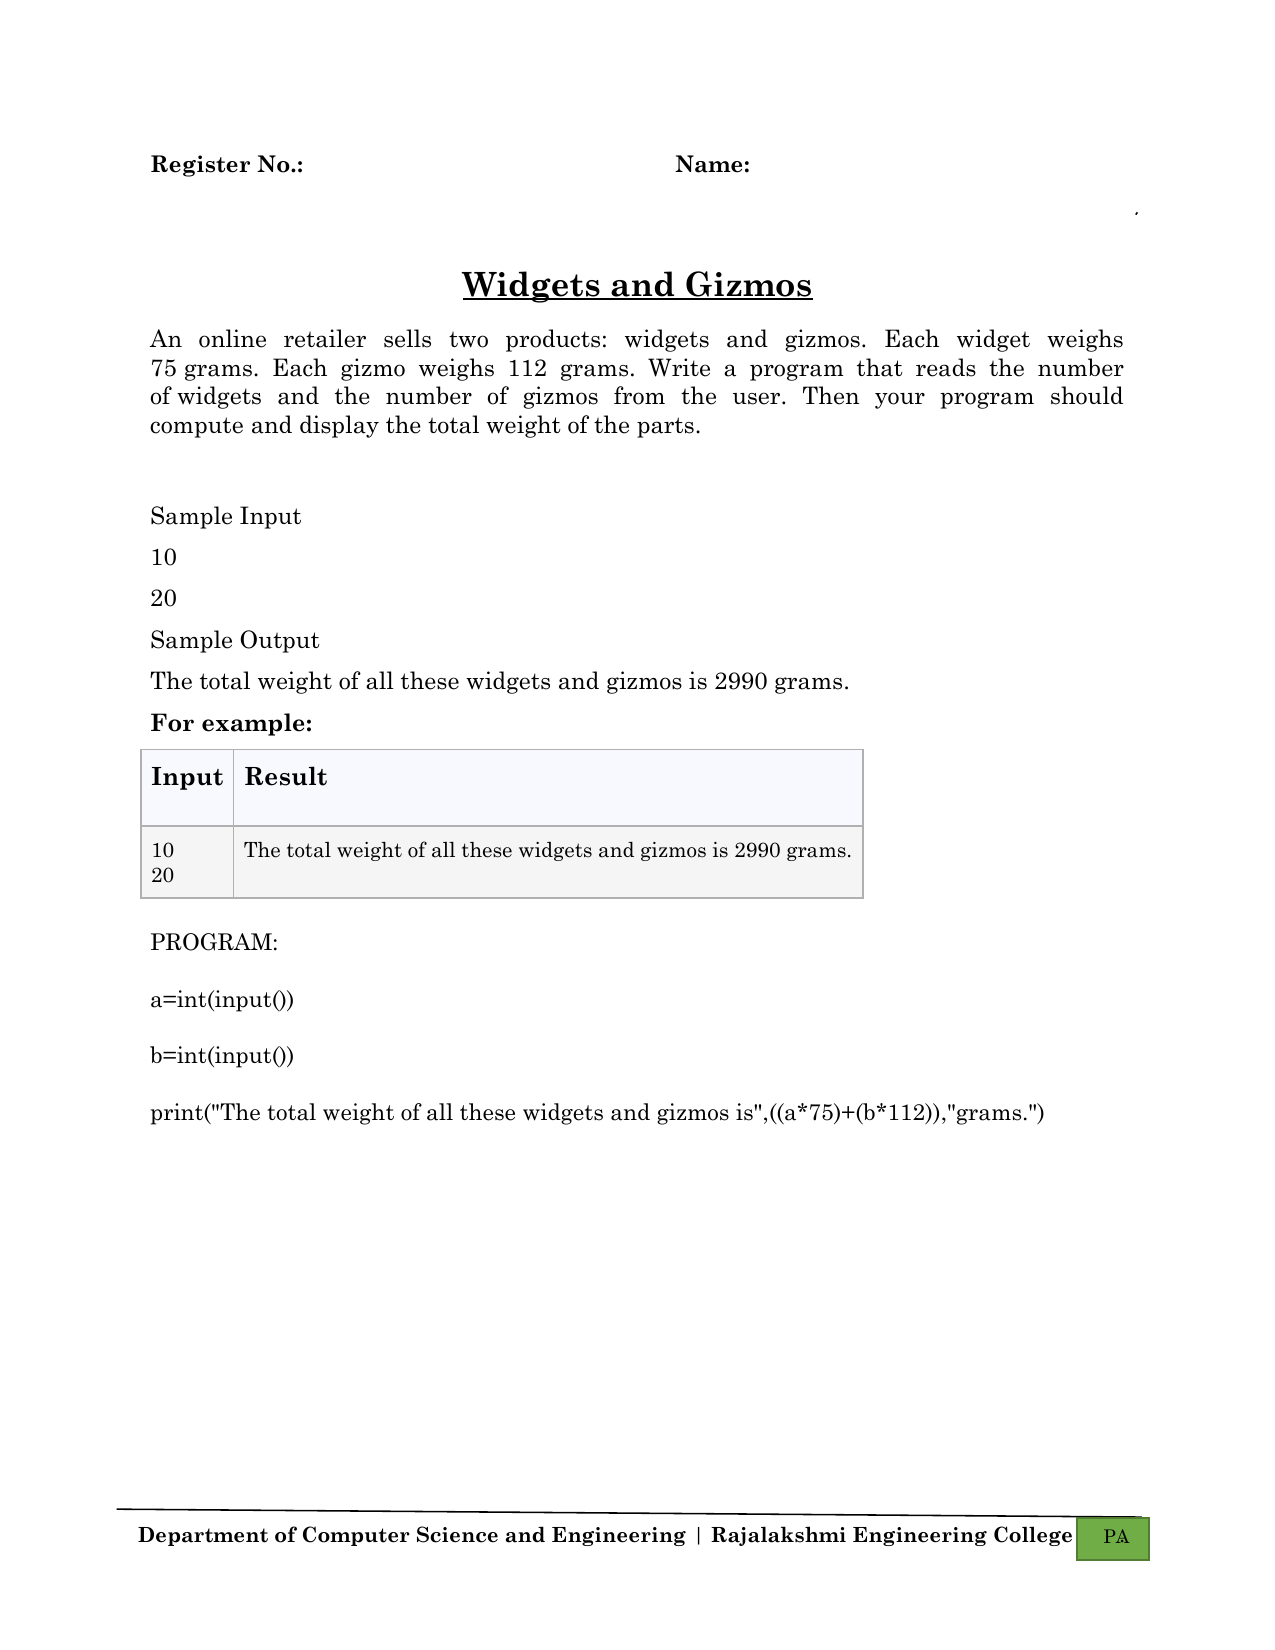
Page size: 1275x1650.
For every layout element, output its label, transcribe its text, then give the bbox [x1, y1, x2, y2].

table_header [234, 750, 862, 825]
text The total weight of all these widgets and gizmos is 2990 grams. [150, 666, 1125, 695]
text 20 [150, 583, 1125, 612]
text Widgets and Gizmos [150, 263, 1125, 304]
text 10 [150, 542, 1125, 571]
text Sample Input [150, 501, 1125, 529]
text Sample Output [150, 624, 1125, 653]
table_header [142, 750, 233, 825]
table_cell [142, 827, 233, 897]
text PROGRAM: [150, 928, 1125, 955]
text For example: [150, 707, 1125, 736]
text Register No.: Name: [150, 150, 1125, 178]
text a=int(input()) [150, 984, 1125, 1012]
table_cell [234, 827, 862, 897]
text An online retailer sells two products: widgets and gizmos. Each widget weighs 75 grams. Each gizmo weighs 112 grams. Write a program that reads the number of widgets and the number of gizmos from the user. Then your program should compute and display the total weight of the parts. [150, 323, 1125, 439]
text print("The total weight of all these widgets and gizmos is",((a*75)+(b*112)),"grams.") [150, 1098, 1125, 1126]
text b=int(input()) [150, 1041, 1125, 1069]
